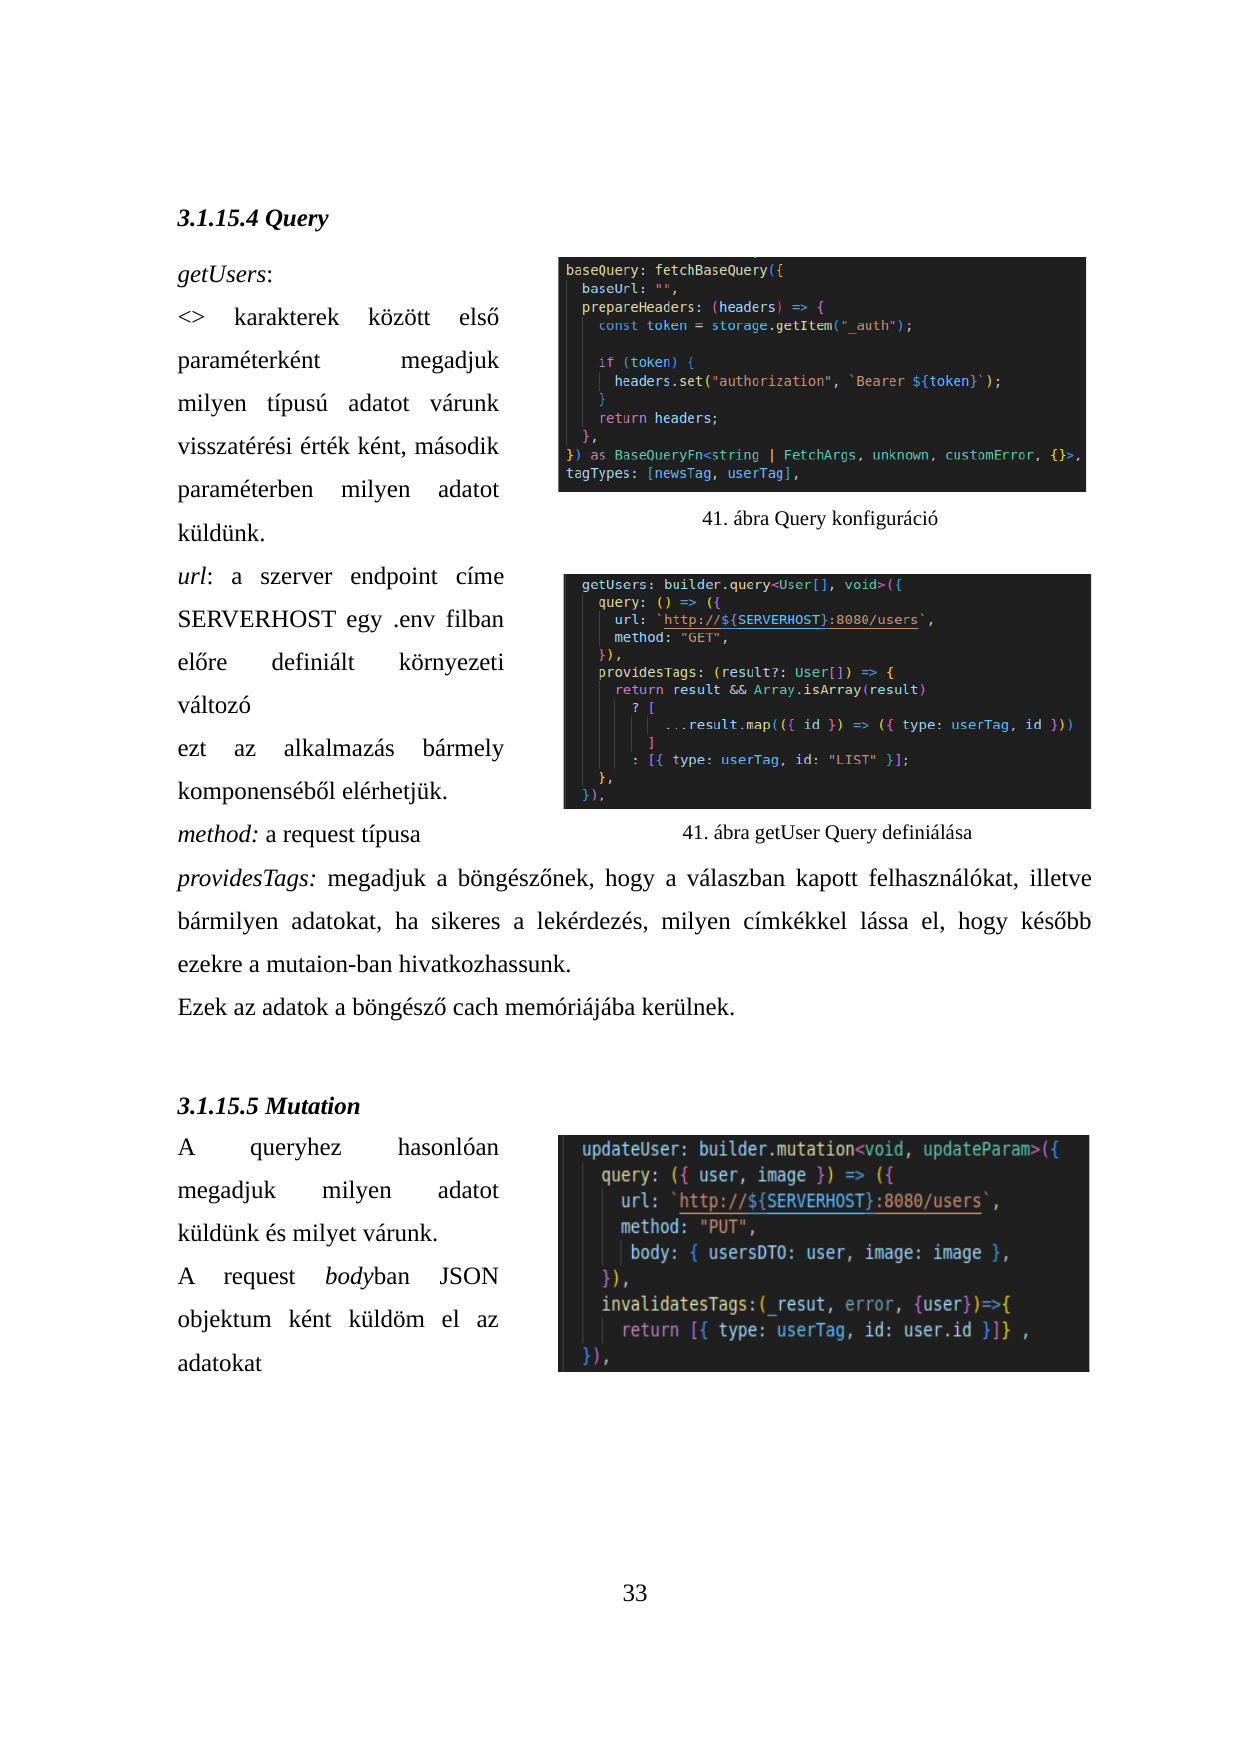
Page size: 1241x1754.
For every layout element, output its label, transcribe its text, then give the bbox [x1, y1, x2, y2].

text method: a request típusa [177, 819, 1093, 848]
text A queryhez hasonlóan megadjuk milyen adatot küldünk és milyet várunk. [177, 1132, 1093, 1247]
text A request bodyban JSON objektum ként küldöm el az adatokat [177, 1261, 1093, 1376]
text providesTags: megadjuk a böngészőnek, hogy a válaszban kapott felhasználókat, illetve bármilyen adatokat, ha sikeres a lekérdezés, milyen címkékkel lássa el, hogy később ezekre a mutaion-ban hivatkozhassunk. [177, 863, 1093, 978]
picture [558, 257, 1086, 492]
subtitle 3.1.15.5 Mutation [177, 1091, 1093, 1119]
text url: a szerver endpoint címe SERVERHOST egy .env filban előre definiált környezeti változó [177, 561, 1093, 719]
text ezt az alkalmazás bármely komponenséből elérhetjük. [177, 733, 563, 805]
picture [563, 574, 1091, 809]
subtitle 3.1.15.4 Query [177, 203, 1093, 232]
text Ezek az adatok a böngésző cach memóriájába kerülnek. [177, 992, 1093, 1021]
picture [558, 1135, 1090, 1372]
